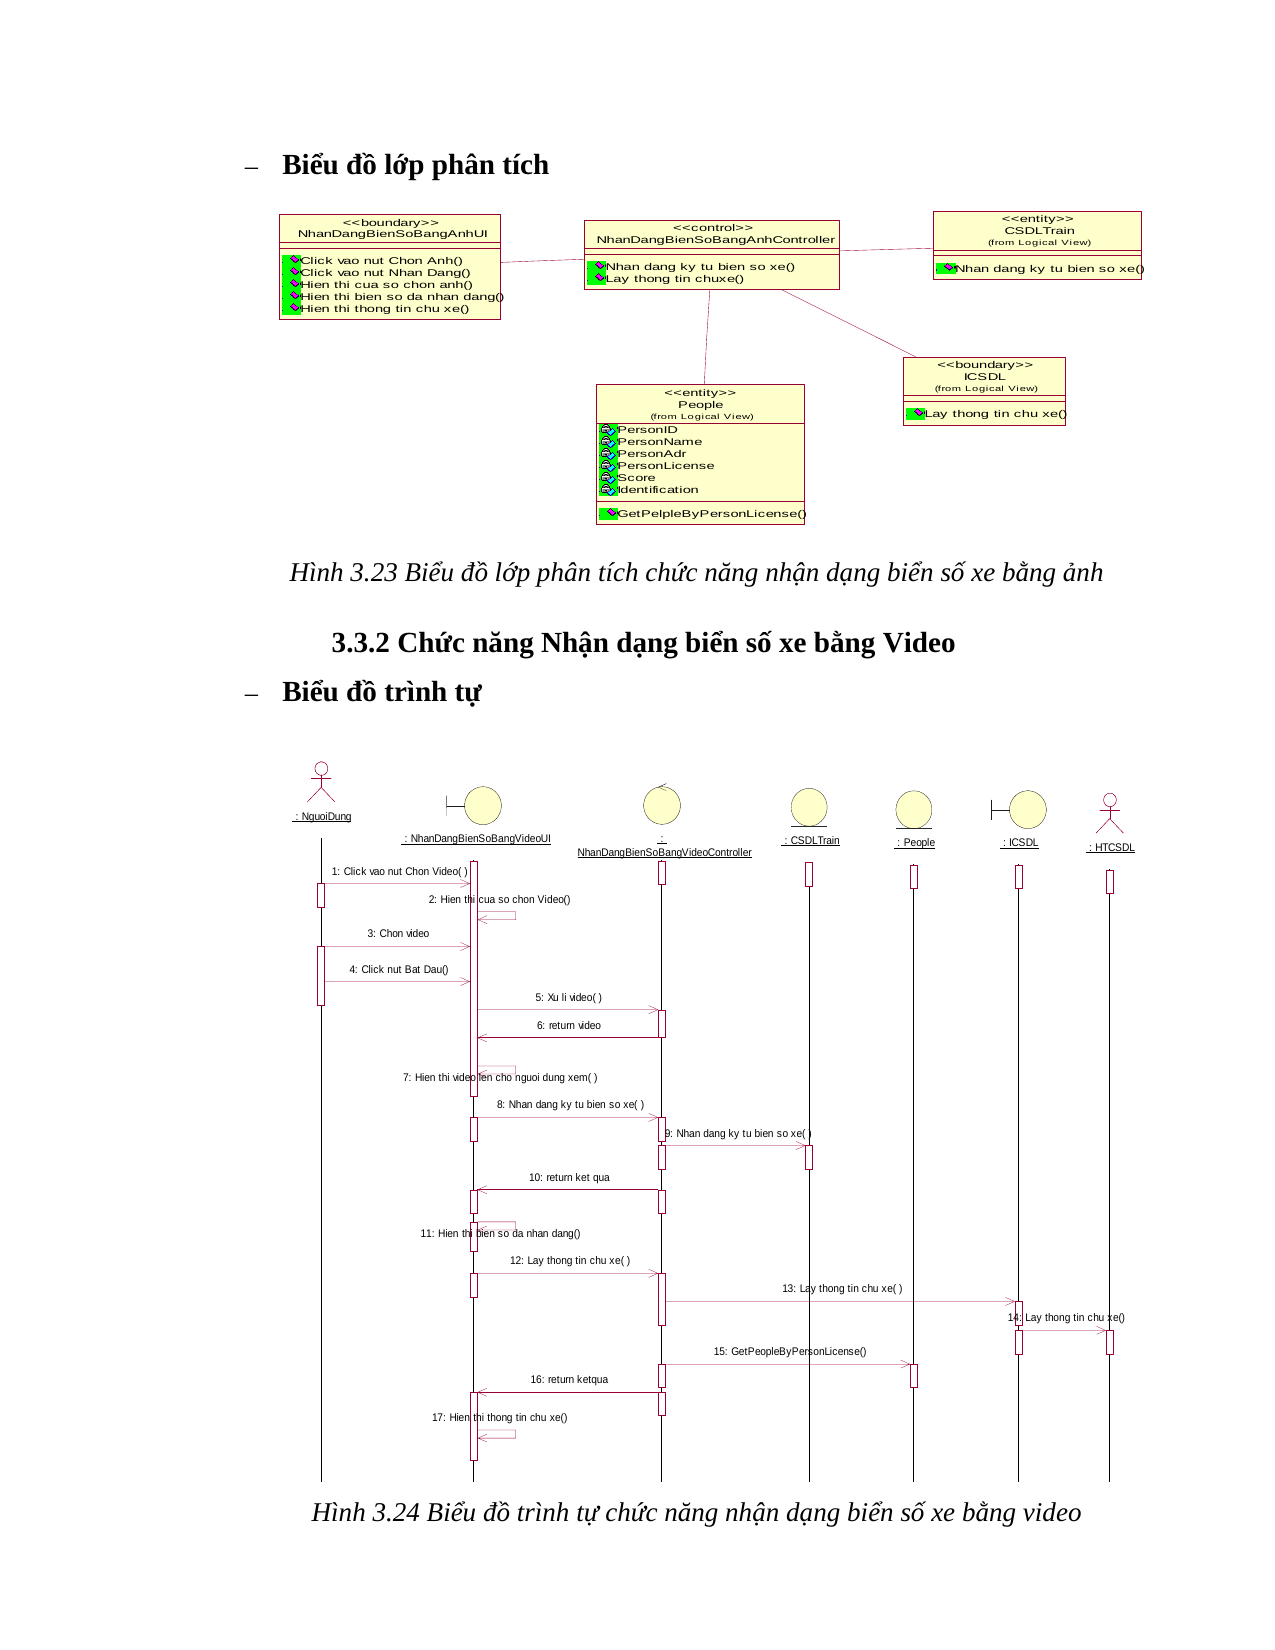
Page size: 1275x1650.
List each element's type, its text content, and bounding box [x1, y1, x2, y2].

subtitle Chức năng Nhận dạng biển số xe bằng Video [282, 625, 1156, 659]
list Biểu đồ trình tự [244, 674, 1156, 707]
list Biểu đồ lớp phân tích [244, 147, 1156, 181]
